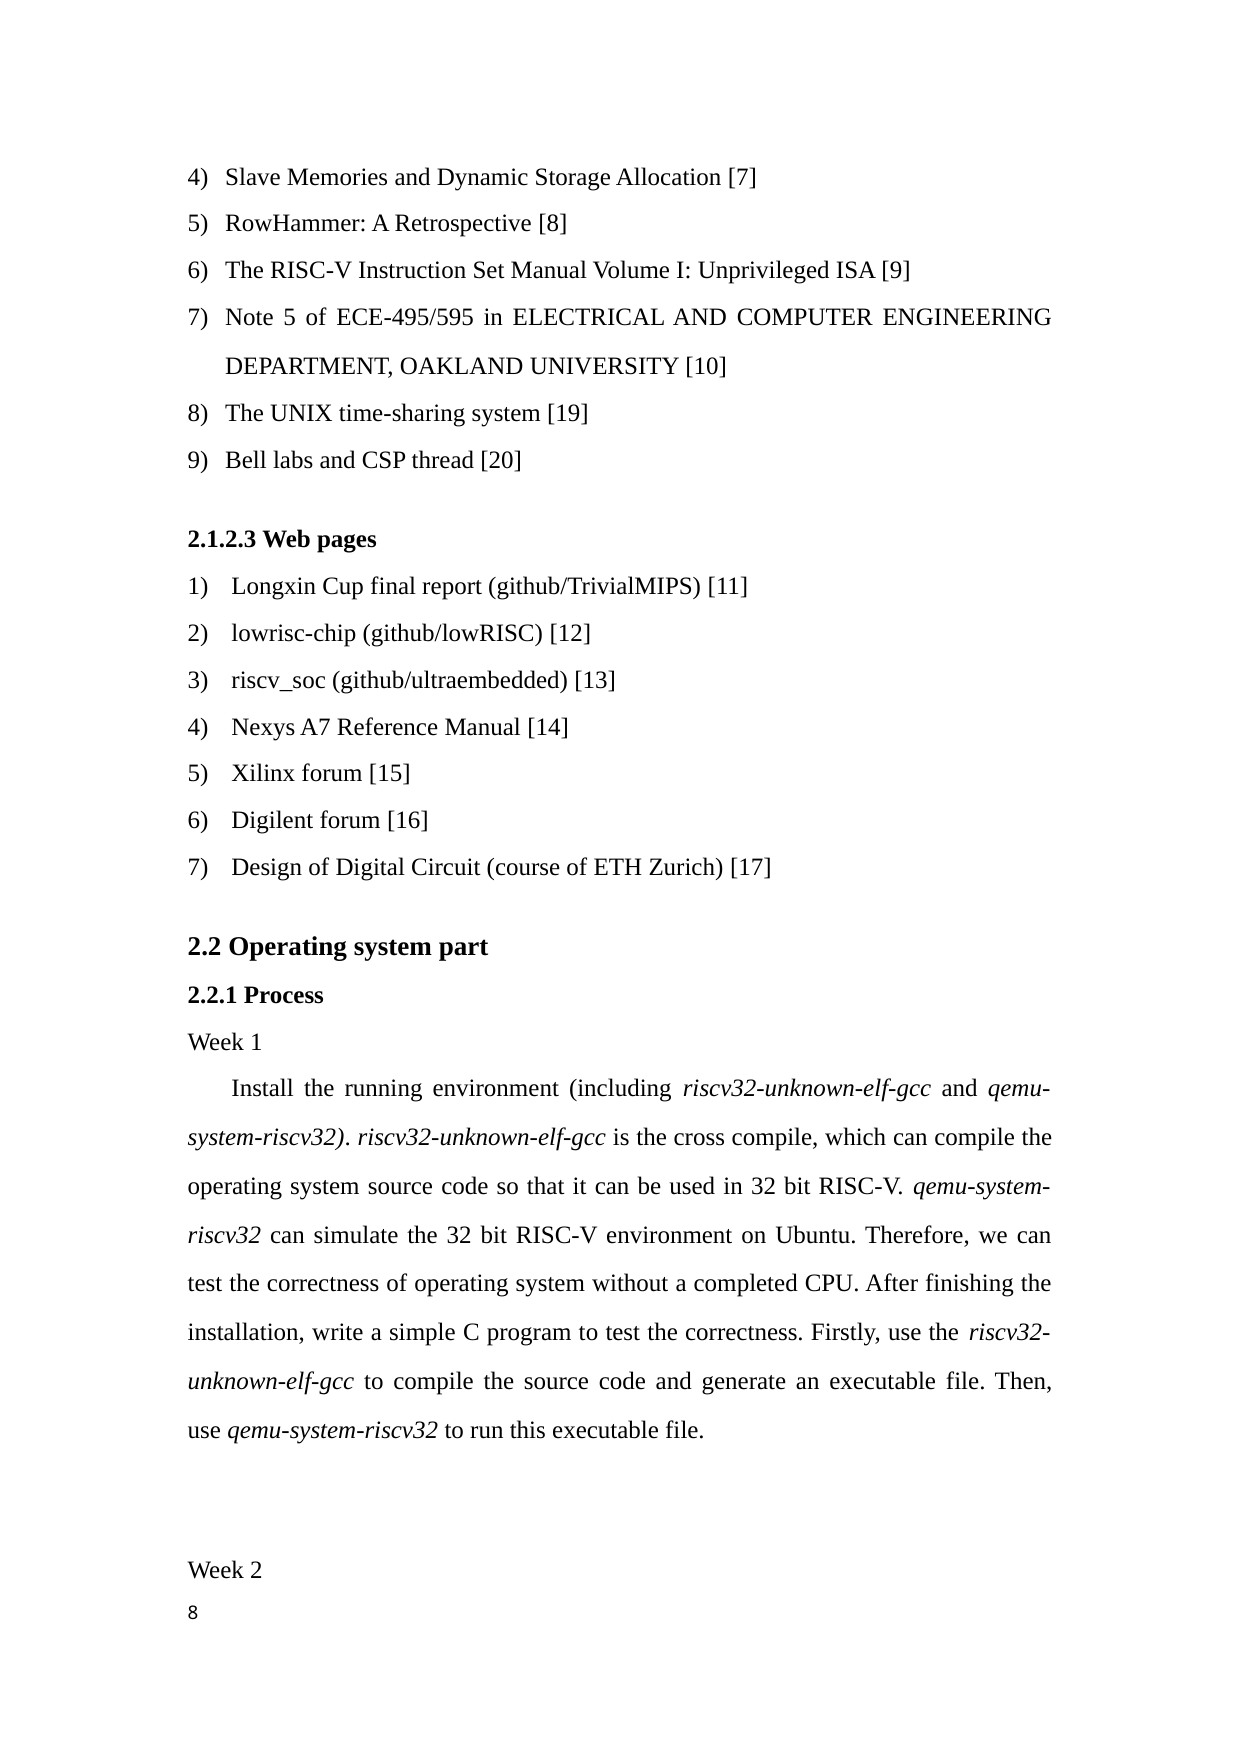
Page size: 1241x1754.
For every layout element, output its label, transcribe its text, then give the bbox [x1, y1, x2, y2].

list The RISC-V Instruction Set Manual Volume I: Unprivileged ISA [9] [187, 253, 1053, 286]
list Xilinx forum [15] [187, 757, 1053, 789]
list Digilent forum [16] [187, 803, 1053, 836]
list lowrisc-chip (github/lowRISC) [12] [187, 616, 1053, 648]
text Week 1 [187, 1025, 1053, 1057]
text Week 2 [187, 1553, 1053, 1586]
list Note 5 of ECE-495/595 in ELECTRICAL AND COMPUTER ENGINEERING DEPARTMENT, OAKLAND UNIVERSITY [10] [187, 300, 1053, 382]
text 2.2.1 Process [187, 978, 1053, 1010]
list Slave Memories and Dynamic Storage Allocation [7] [187, 160, 1053, 192]
text Install the running environment (including riscv32-unknown-elf-gcc and qemu-system-riscv32). riscv32-unknown-elf-gcc is the cross compile, which can compile the operating system source code so that it can be used in 32 bit RISC-V. qemu-system-riscv32 can simulate the 32 bit RISC-V environment on Ubuntu. Therefore, we can test the correctness of operating system without a completed CPU. After finishing the installation, write a simple C program to test the correctness. Firstly, use the riscv32-unknown-elf-gcc to compile the source code and generate an executable file. Then, use qemu-system-riscv32 to run this executable file. [187, 1072, 1053, 1445]
list Longxin Cup final report (github/TrivialMIPS) [11] [187, 569, 1053, 602]
list RowHammer: A Retrospective [8] [187, 207, 1053, 239]
list Bell labs and CSP thread [20] [187, 443, 1053, 475]
list riscv_soc (github/ultraembedded) [13] [187, 663, 1053, 695]
list Design of Digital Circuit (course of ETH Zurich) [17] [187, 850, 1053, 883]
text 2.2 Operating system part [187, 930, 1053, 962]
list 2.1.2.3 Web pages [187, 522, 1053, 555]
list The UNIX time-sharing system [19] [187, 396, 1053, 428]
list Nexys A7 Reference Manual [14] [187, 710, 1053, 742]
